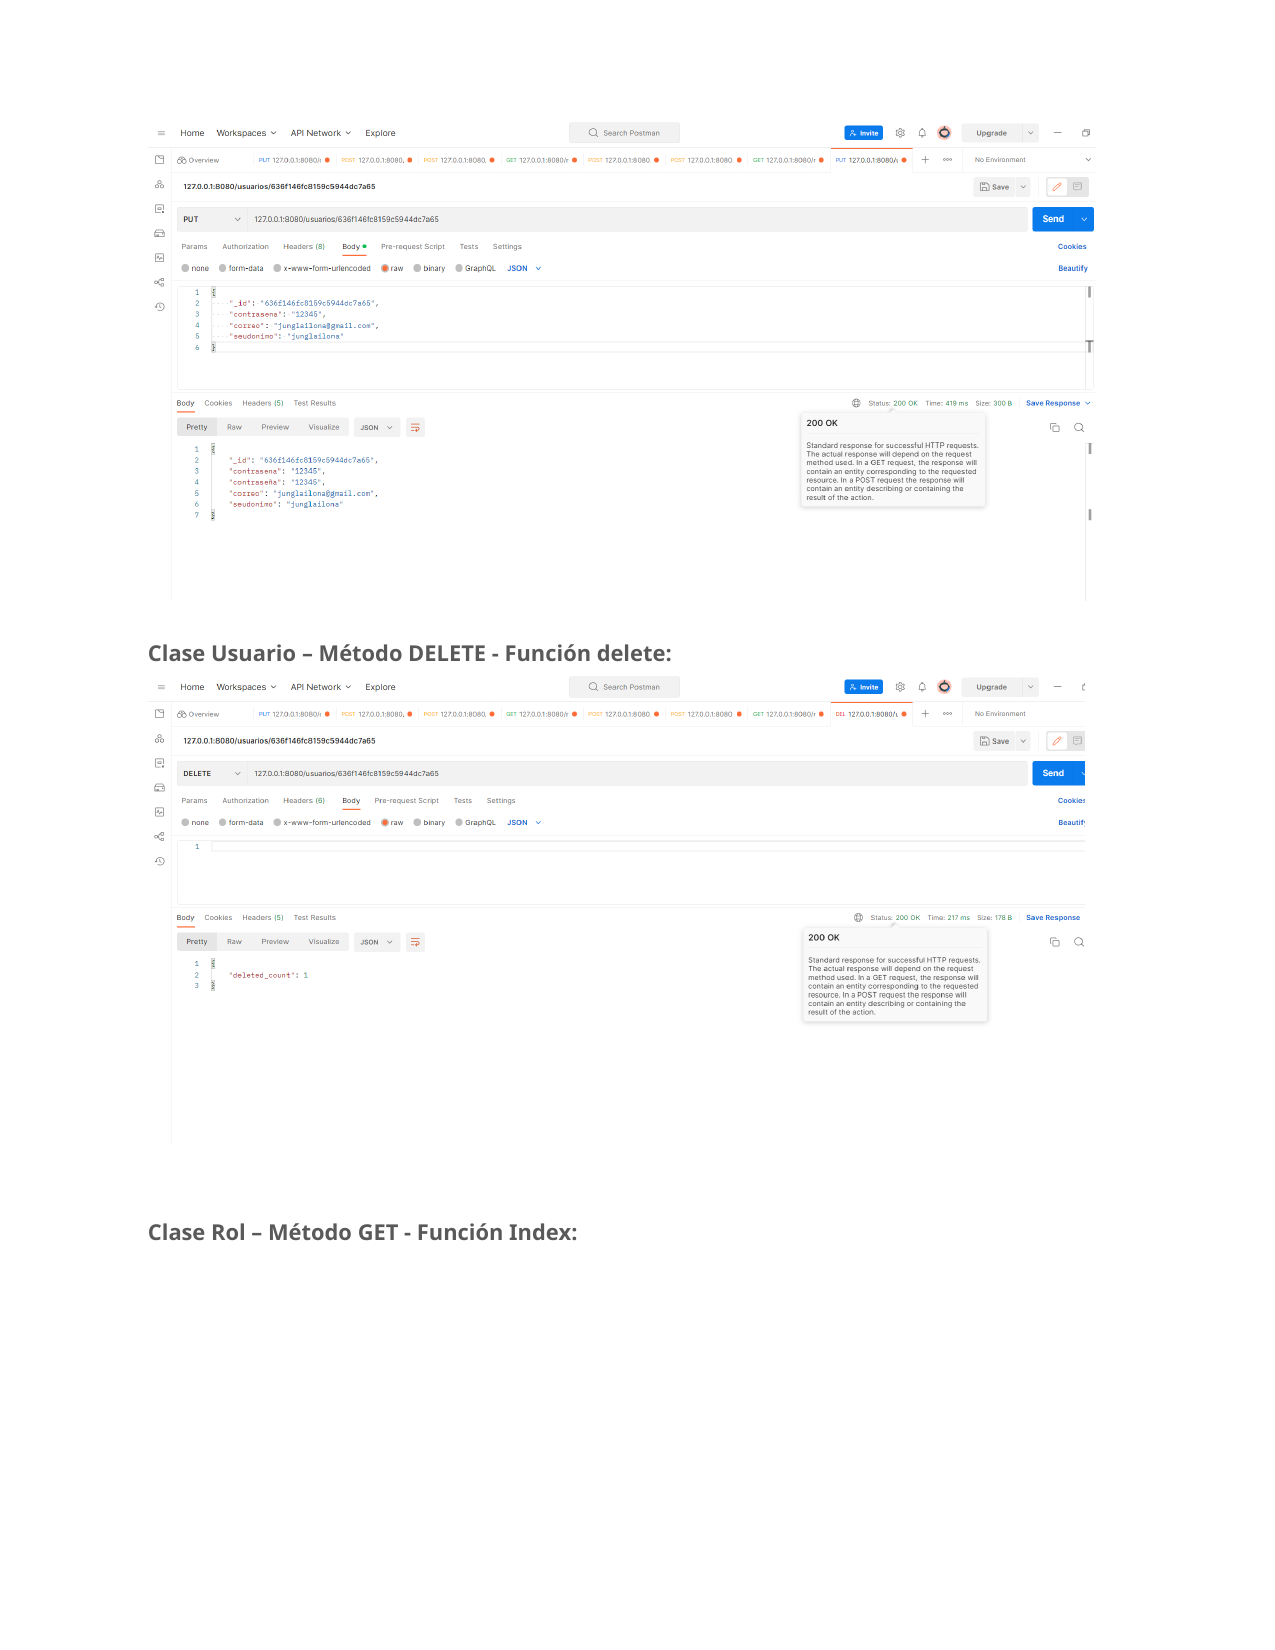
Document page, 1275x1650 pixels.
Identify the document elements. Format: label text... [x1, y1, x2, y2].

text Clase Usuario – Método DELETE - Función delete: [148, 638, 1127, 668]
picture [147, 672, 1085, 1145]
picture [147, 118, 1096, 601]
text Clase Rol – Método GET - Función Index: [148, 1217, 1127, 1246]
